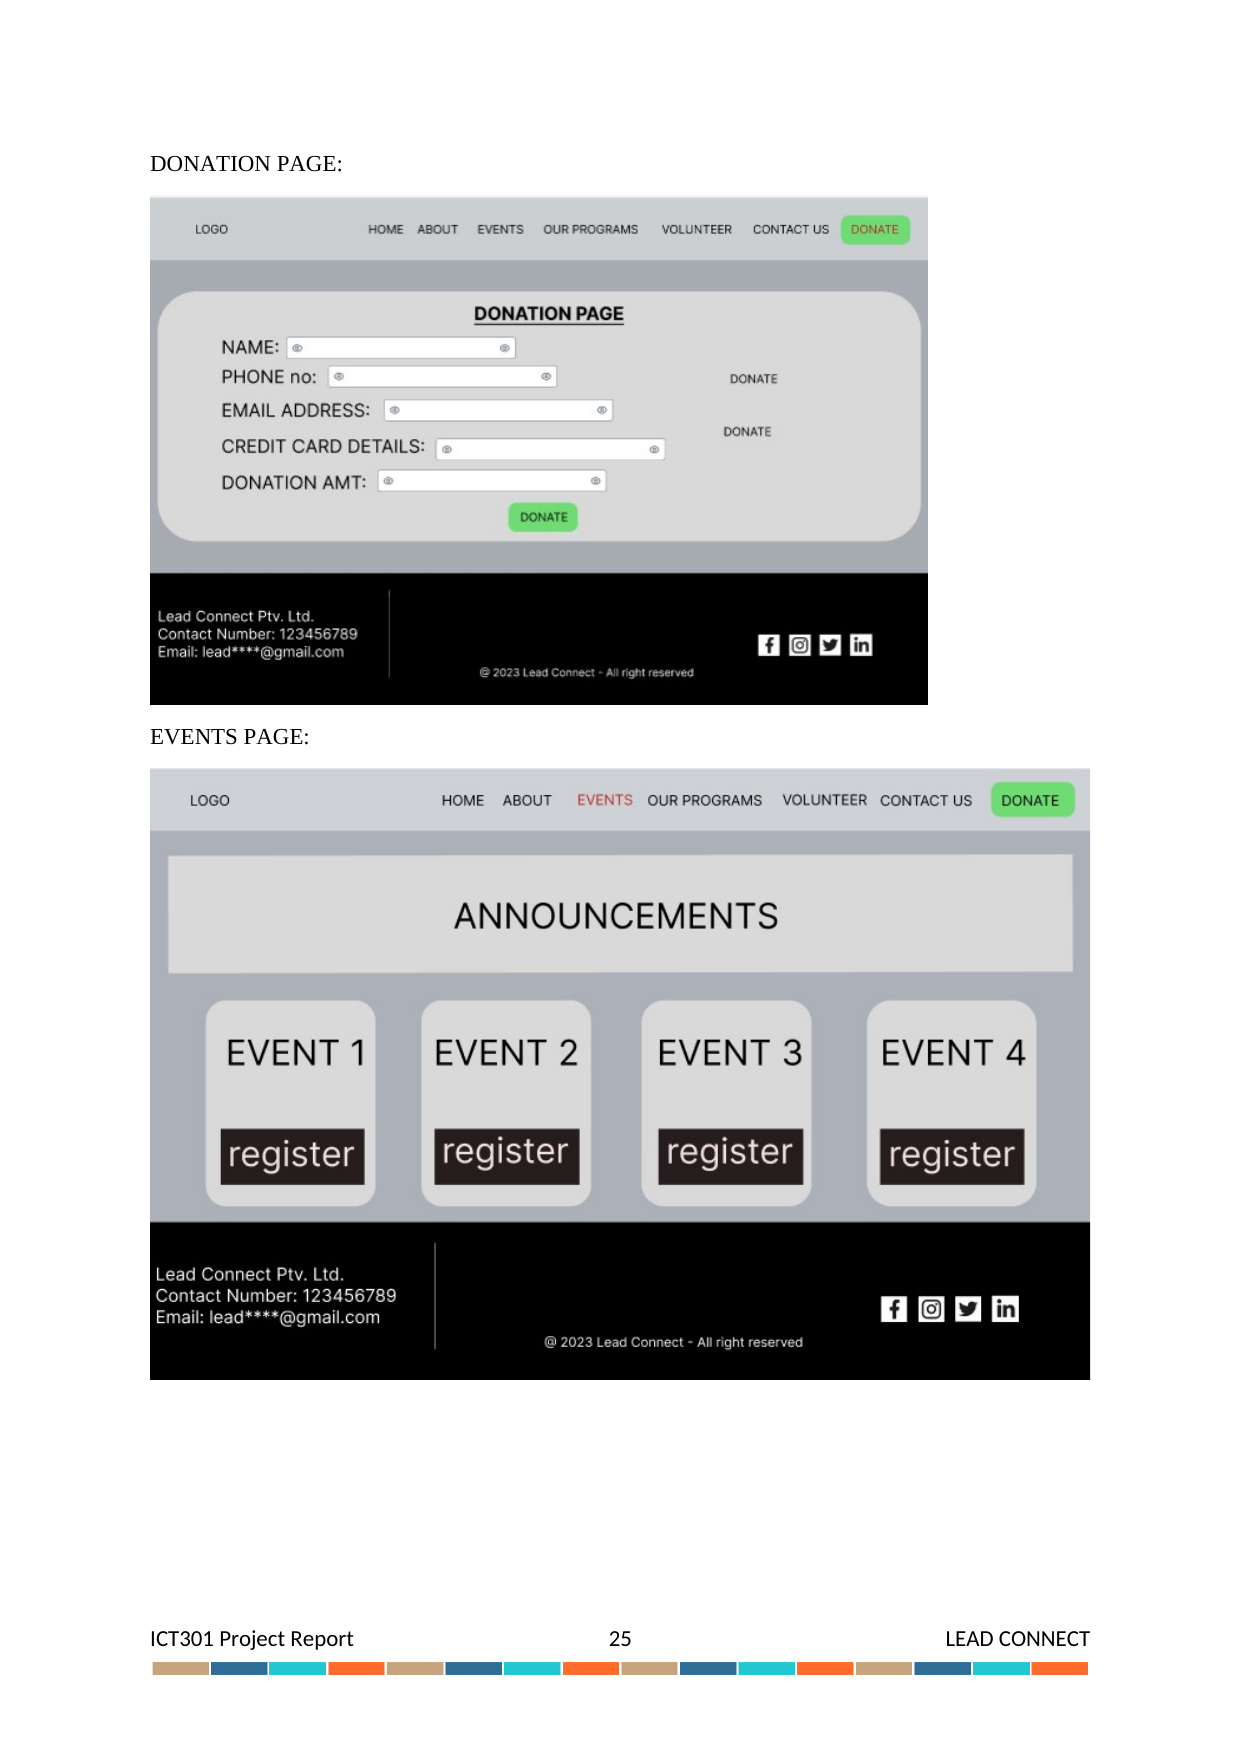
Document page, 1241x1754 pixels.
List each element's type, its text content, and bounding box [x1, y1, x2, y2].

picture [150, 195, 928, 705]
picture [152, 1662, 1088, 1675]
text DONATION PAGE: [150, 150, 1090, 176]
text EVENTS PAGE: [150, 723, 1090, 750]
picture [150, 768, 1091, 1380]
